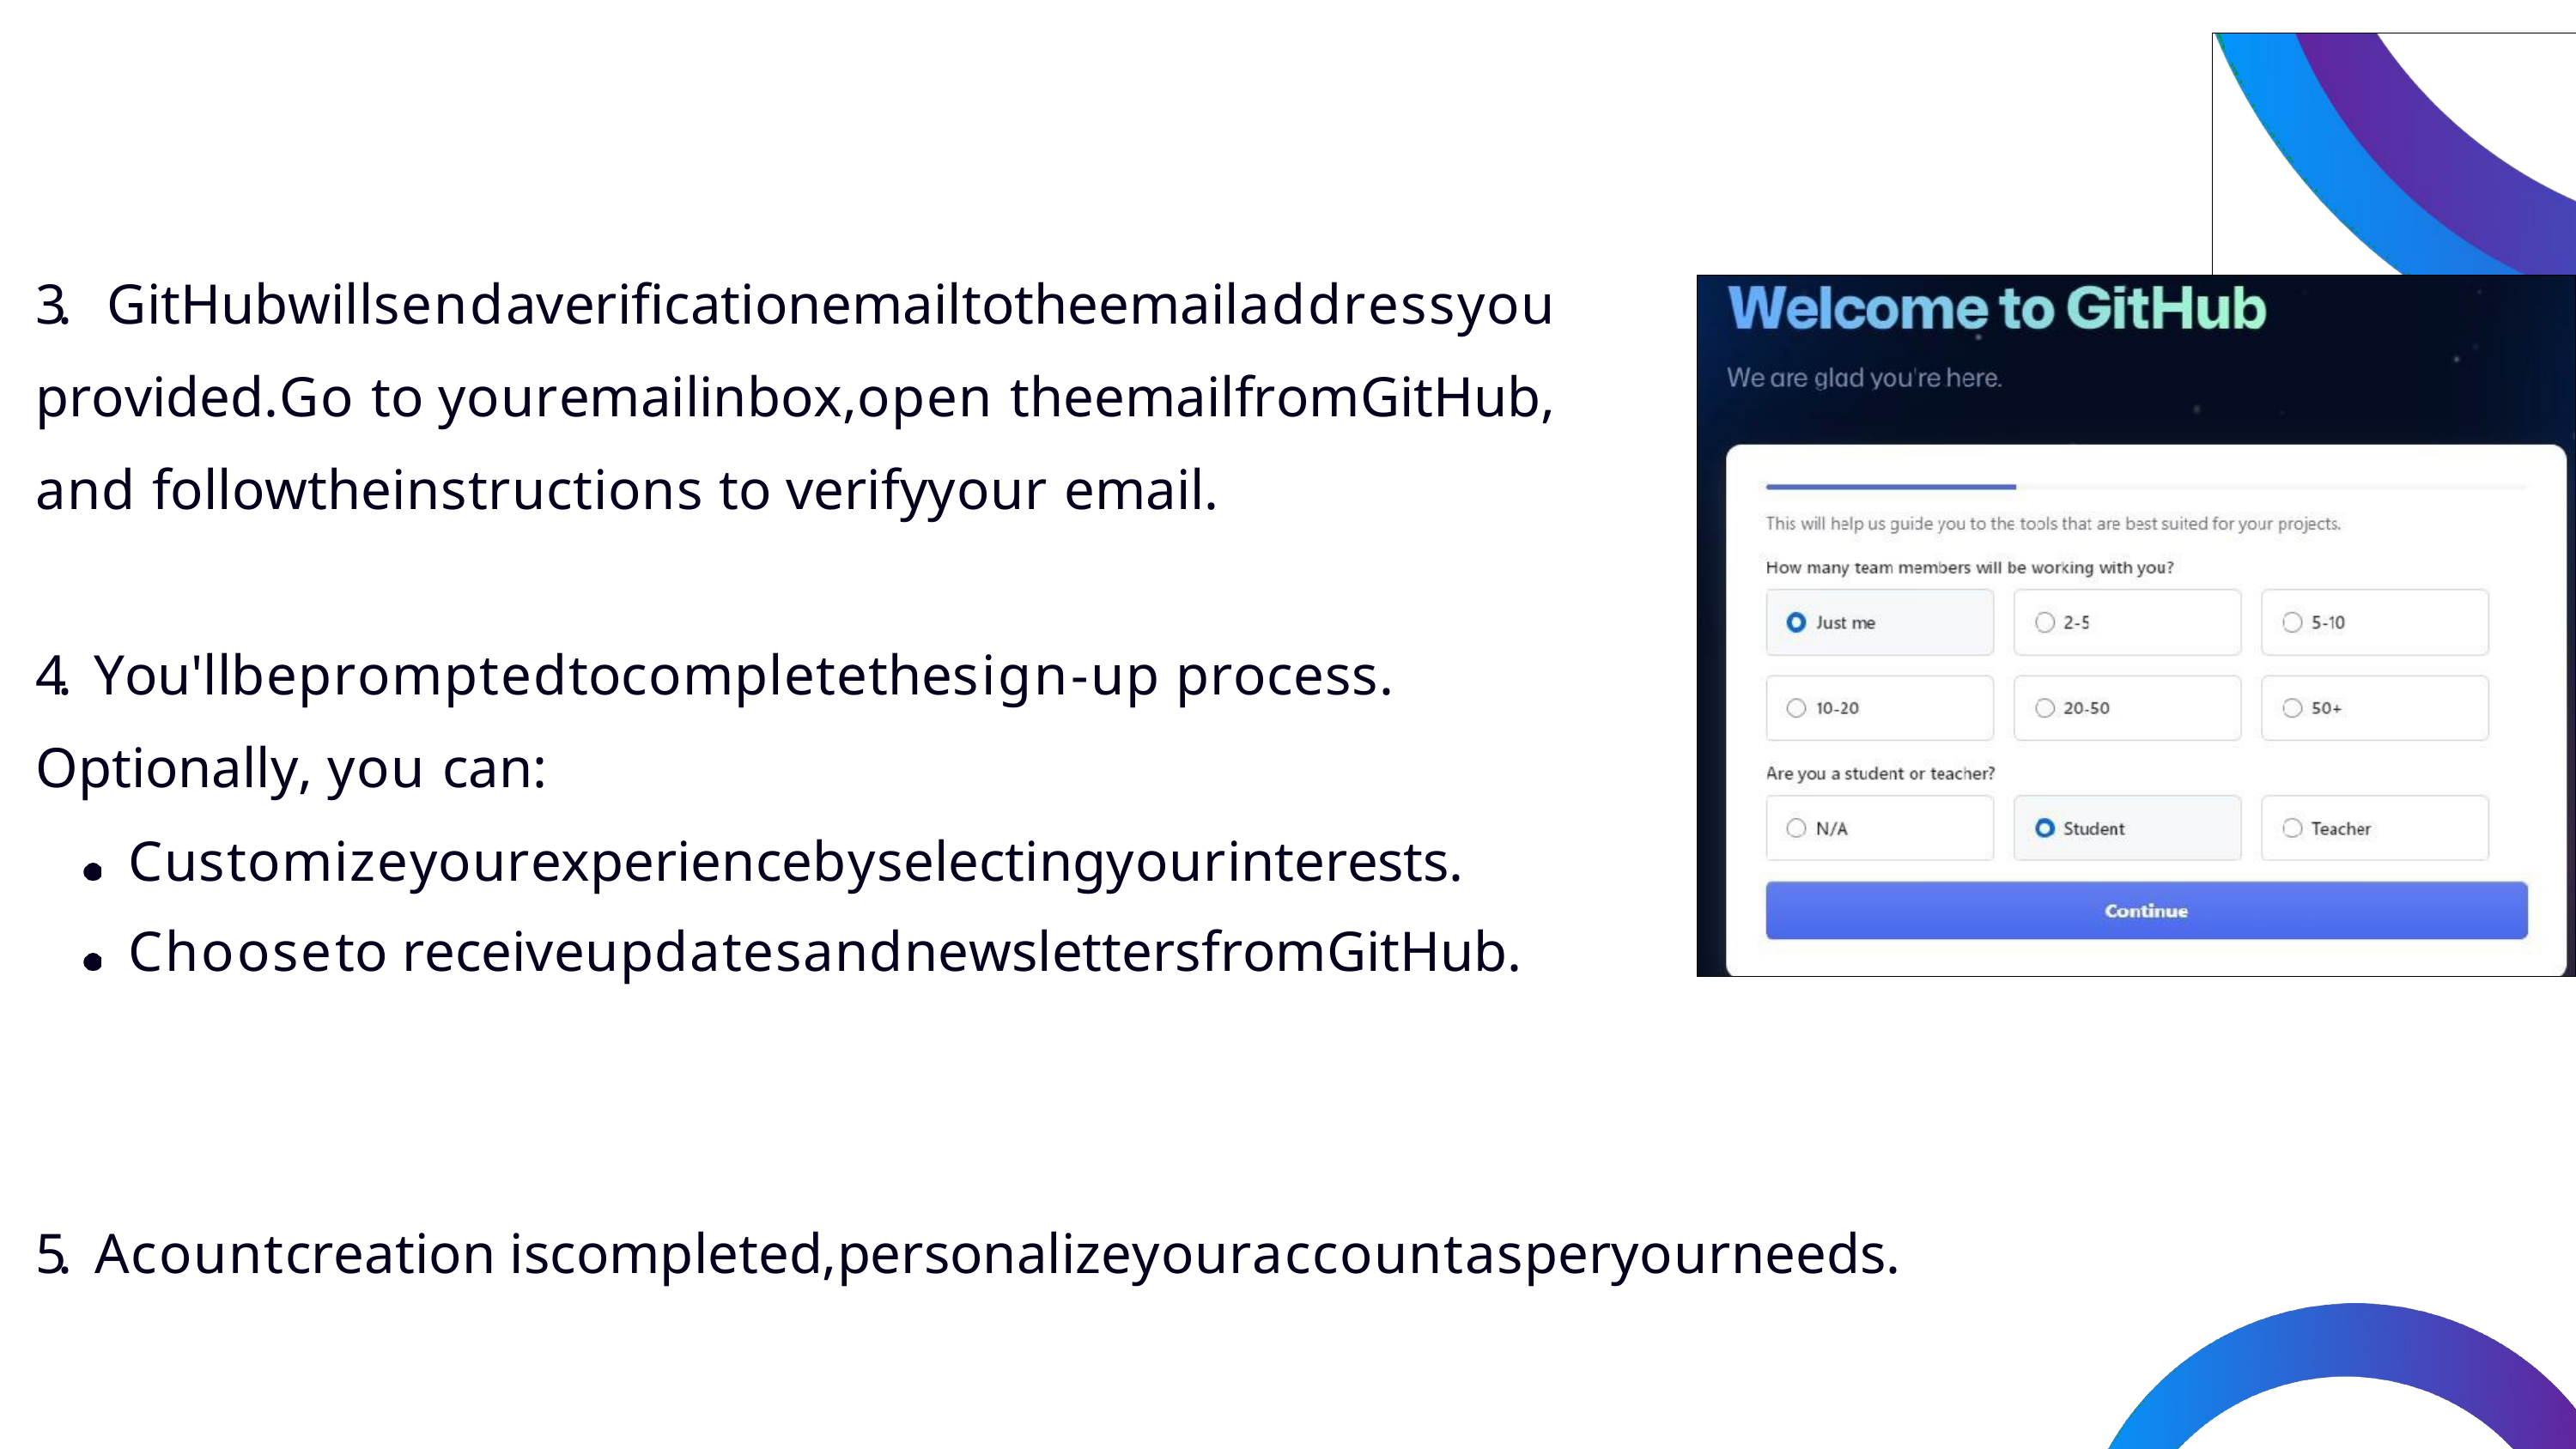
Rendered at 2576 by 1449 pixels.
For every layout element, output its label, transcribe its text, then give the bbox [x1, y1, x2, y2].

picture [83, 953, 101, 971]
list You'llbepromptedtocompletethesign-up process. Optionally, you can: [35, 637, 1422, 803]
text Chooseto receiveupdatesandnewslettersfromGitHub. [83, 912, 2565, 986]
picture [2106, 1303, 2576, 1449]
picture [1698, 276, 2575, 976]
text Customizeyourexperiencebyselectingyourinterests. [83, 822, 2565, 896]
list Acountcreation iscompleted,personalizeyouraccountasperyourneeds. [35, 1215, 2565, 1289]
picture [2213, 33, 2576, 275]
picture [83, 863, 101, 881]
list GitHubwillsendaverificationemailtotheemailaddressyou provided.Go to youremailinbox,open theemailfromGitHub, and followtheinstructions to verifyyour email. [35, 265, 1636, 525]
